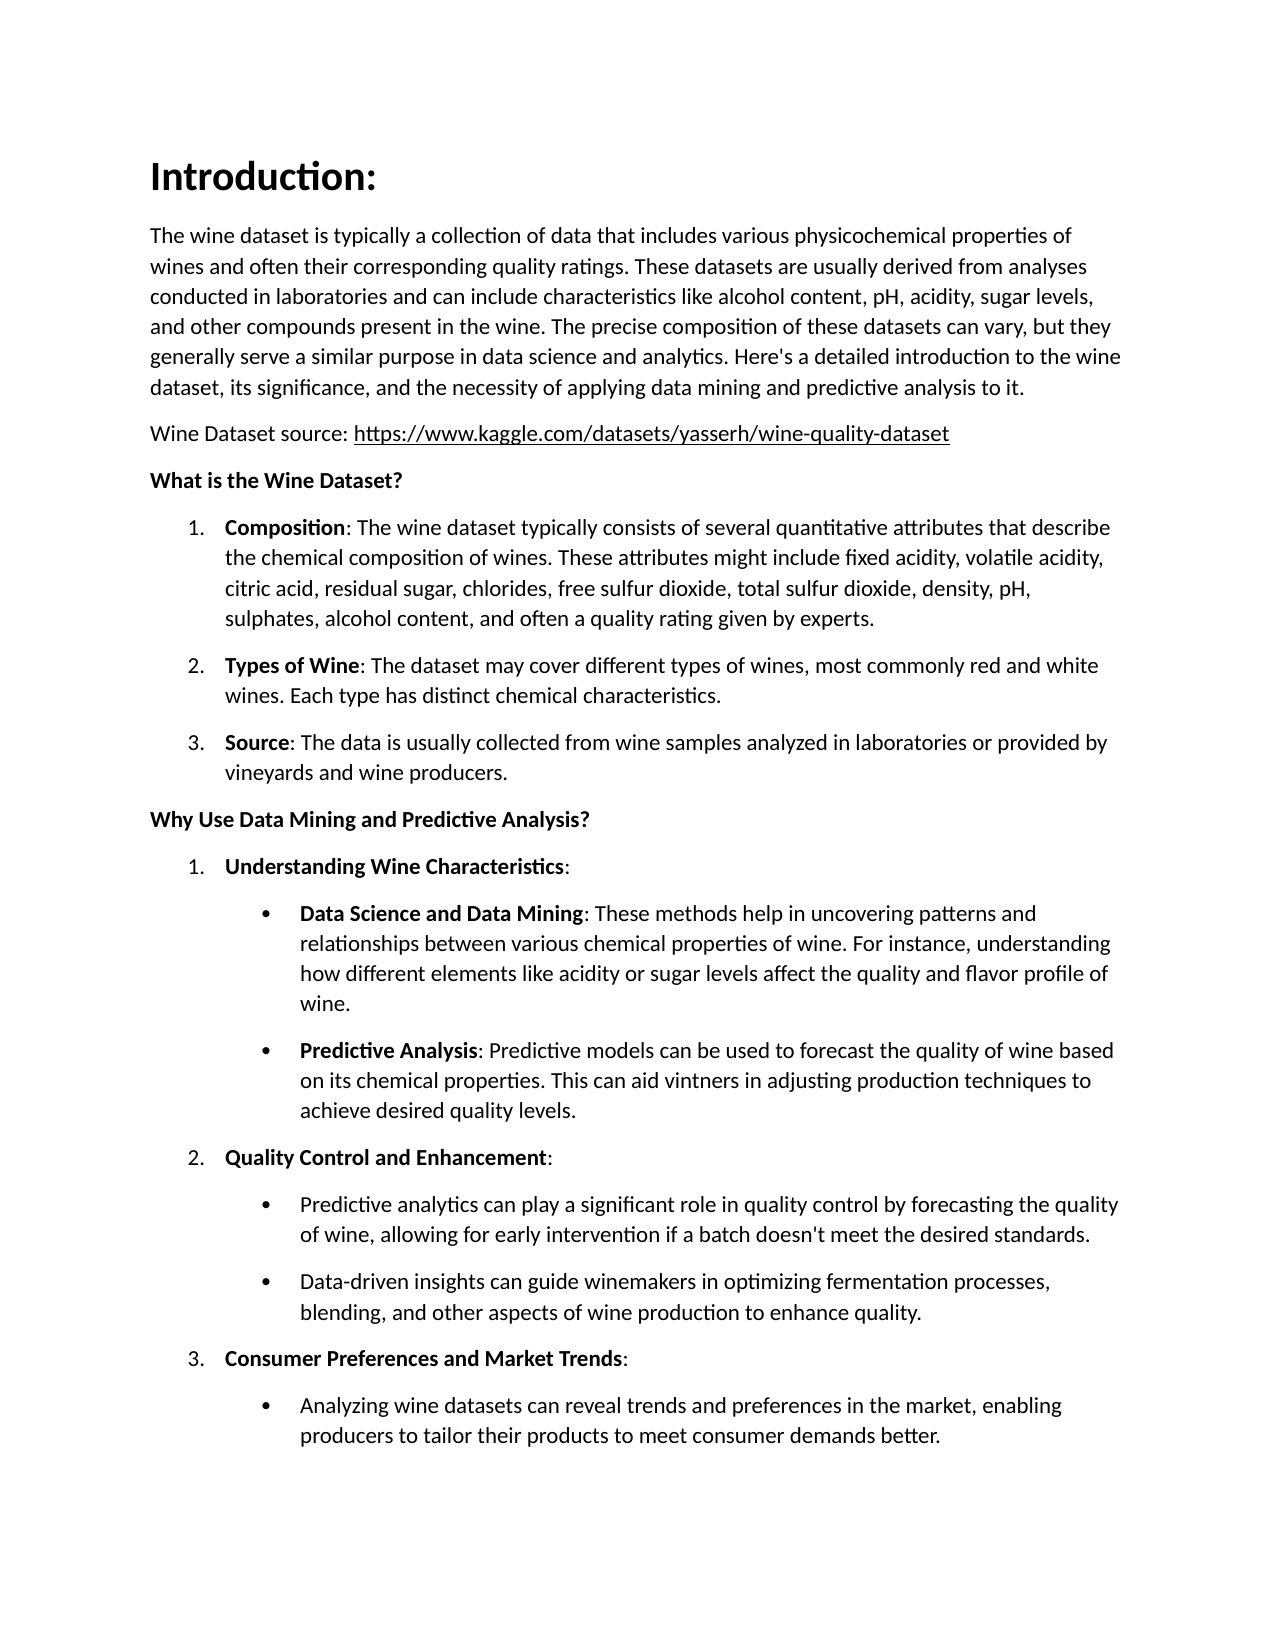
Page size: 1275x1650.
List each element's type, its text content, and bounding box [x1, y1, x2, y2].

text The wine dataset is typically a collection of data that includes various physicochemical properties of wines and often their corresponding quality ratings. These datasets are usually derived from analyses conducted in laboratories and can include characteristics like alcohol content, pH, acidity, sugar levels, and other compounds present in the wine. The precise composition of these datasets can vary, but they generally serve a similar purpose in data science and analytics. Here's a detailed introduction to the wine dataset, its significance, and the necessity of applying data mining and predictive analysis to it. [150, 222, 1125, 401]
list Data-driven insights can guide winemakers in optimizing fermentation processes, blending, and other aspects of wine production to enhance quality. [262, 1267, 1125, 1326]
list Data Science and Data Mining: These methods help in uncovering patterns and relationships between various chemical properties of wine. For instance, understanding how different elements like acidity or sugar levels affect the quality and flavor profile of wine. [262, 899, 1125, 1017]
text Wine Dataset source: https://www.kaggle.com/datasets/yasserh/wine-quality-dataset [150, 419, 1125, 447]
list Analyzing wine datasets can reveal trends and preferences in the market, enabling producers to tailor their products to meet consumer demands better. [262, 1391, 1125, 1449]
list Composition: The wine dataset typically consists of several quantitative attributes that describe the chemical composition of wines. These attributes might include fixed acidity, volatile acidity, citric acid, residual sugar, chlorides, free sulfur dioxide, total sulfur dioxide, density, pH, sulphates, alcohol content, and often a quality rating given by experts. [187, 513, 1125, 632]
list Source: The data is usually collected from wine samples analyzed in laboratories or provided by vineyards and wine producers. [187, 728, 1125, 786]
text Introduction: [150, 150, 1125, 201]
list Consumer Preferences and Market Trends: [187, 1344, 1125, 1372]
list Predictive analytics can play a significant role in quality control by forecasting the quality of wine, allowing for early intervention if a batch doesn't meet the desired standards. [262, 1190, 1125, 1248]
list Quality Control and Enhancement: [187, 1143, 1125, 1171]
list Predictive Analysis: Predictive models can be used to forecast the quality of wine based on its chemical properties. This can aid vintners in adjusting production techniques to achieve desired quality levels. [262, 1036, 1125, 1124]
text What is the Wine Dataset? [150, 466, 1125, 494]
list Understanding Wine Characteristics: [187, 852, 1125, 880]
list Types of Wine: The dataset may cover different types of wines, most commonly red and white wines. Each type has distinct chemical characteristics. [187, 651, 1125, 709]
text Why Use Data Mining and Predictive Analysis? [150, 805, 1125, 833]
